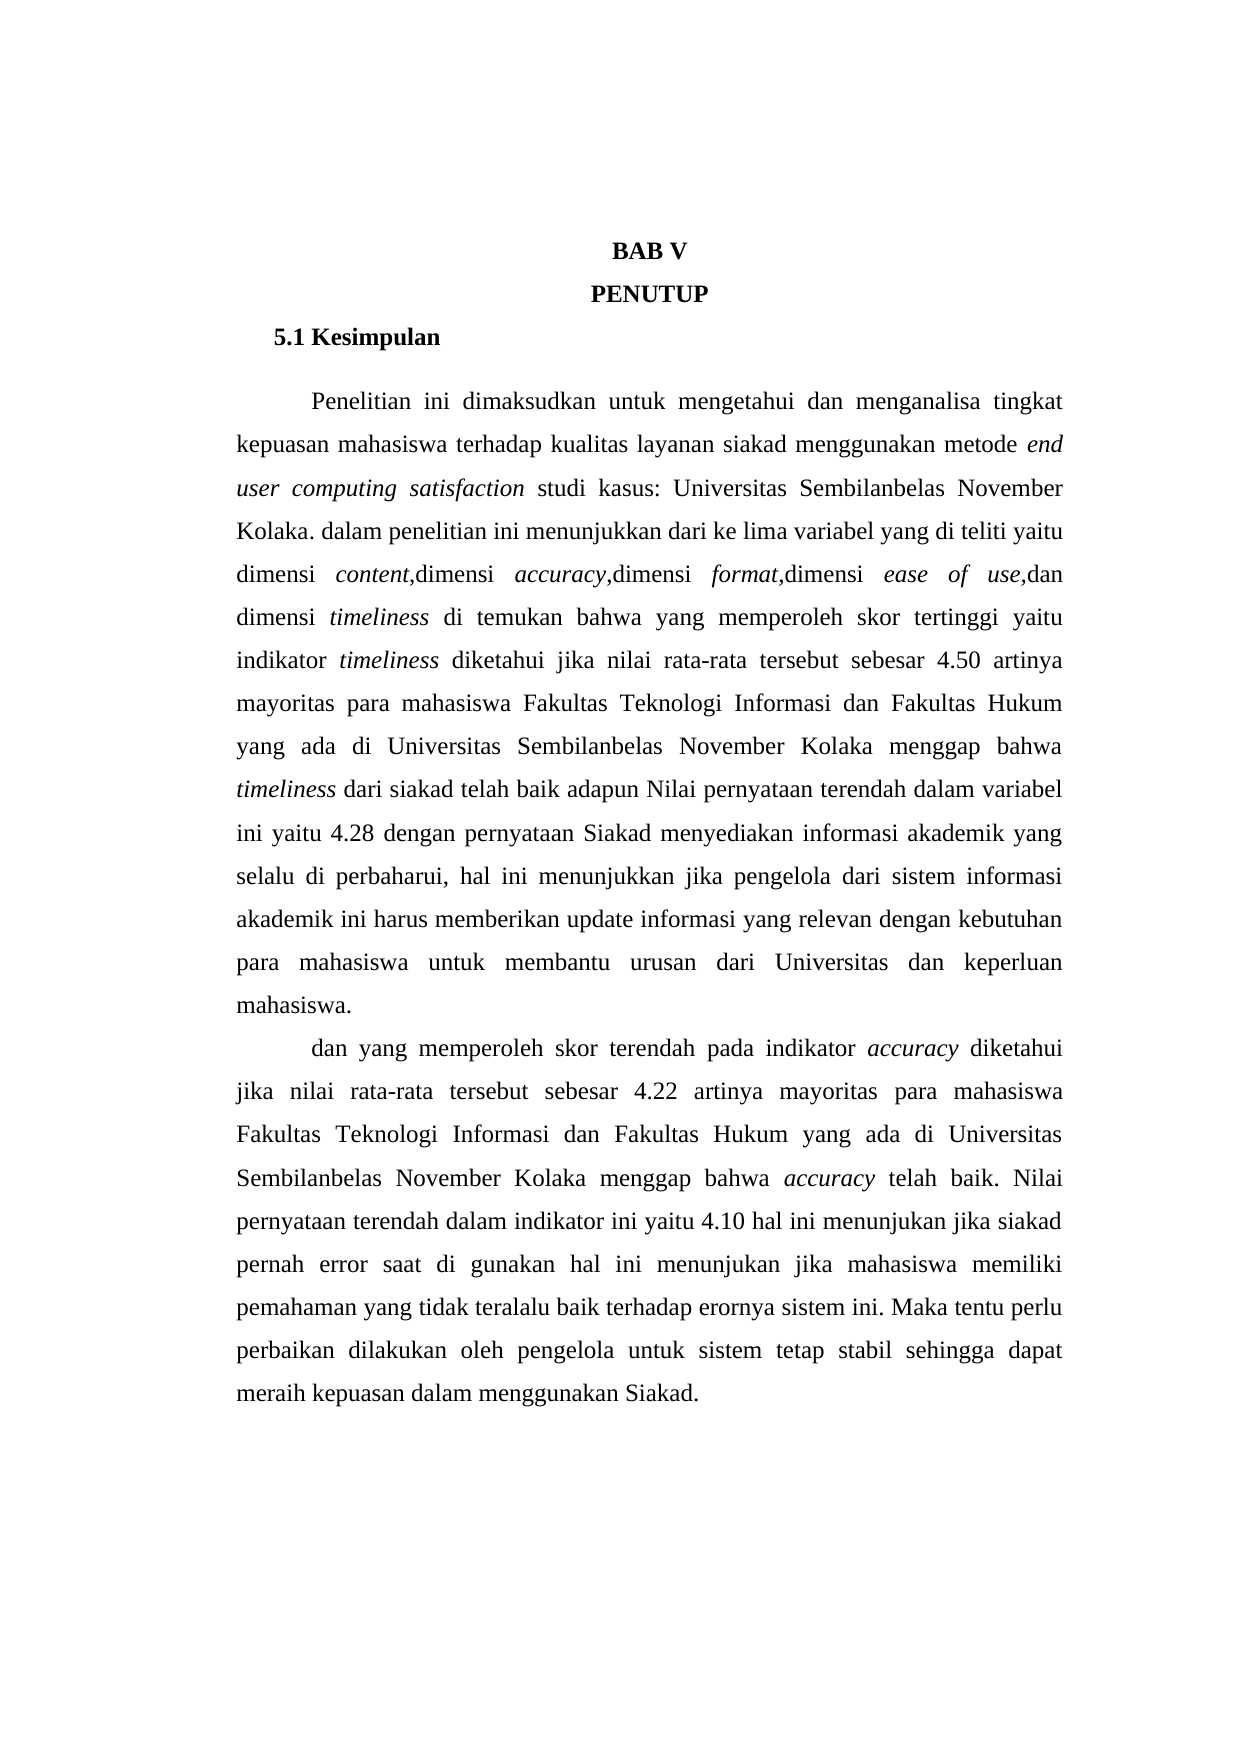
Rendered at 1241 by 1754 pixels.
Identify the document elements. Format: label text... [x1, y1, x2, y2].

text Penelitian ini dimaksudkan untuk mengetahui dan menganalisa tingkat kepuasan mahasiswa terhadap kualitas layanan siakad menggunakan metode end user computing satisfaction studi kasus: Universitas Sembilanbelas November Kolaka. dalam penelitian ini menunjukkan dari ke lima variabel yang di teliti yaitu dimensi content,dimensi accuracy,dimensi format,dimensi ease of use,dan dimensi timeliness di temukan bahwa yang memperoleh skor tertinggi yaitu indikator timeliness diketahui jika nilai rata-rata tersebut sebesar 4.50 artinya mayoritas para mahasiswa Fakultas Teknologi Informasi dan Fakultas Hukum yang ada di Universitas Sembilanbelas November Kolaka menggap bahwa timeliness dari siakad telah baik adapun Nilai pernyataan terendah dalam variabel ini yaitu 4.28 dengan pernyataan Siakad menyediakan informasi akademik yang selalu di perbaharui, hal ini menunjukkan jika pengelola dari sistem informasi akademik ini harus memberikan update informasi yang relevan dengan kebutuhan para mahasiswa untuk membantu urusan dari Universitas dan keperluan mahasiswa. [236, 386, 1063, 1019]
text BAB V [236, 236, 1063, 265]
text PENUTUP [236, 279, 1063, 308]
list Kesimpulan [274, 322, 1063, 351]
text dan yang memperoleh skor terendah pada indikator accuracy diketahui jika nilai rata-rata tersebut sebesar 4.22 artinya mayoritas para mahasiswa Fakultas Teknologi Informasi dan Fakultas Hukum yang ada di Universitas Sembilanbelas November Kolaka menggap bahwa accuracy telah baik. Nilai pernyataan terendah dalam indikator ini yaitu 4.10 hal ini menunjukan jika siakad pernah error saat di gunakan hal ini menunjukan jika mahasiswa memiliki pemahaman yang tidak teralalu baik terhadap erornya sistem ini. Maka tentu perlu perbaikan dilakukan oleh pengelola untuk sistem tetap stabil sehingga dapat meraih kepuasan dalam menggunakan Siakad. [236, 1033, 1063, 1407]
